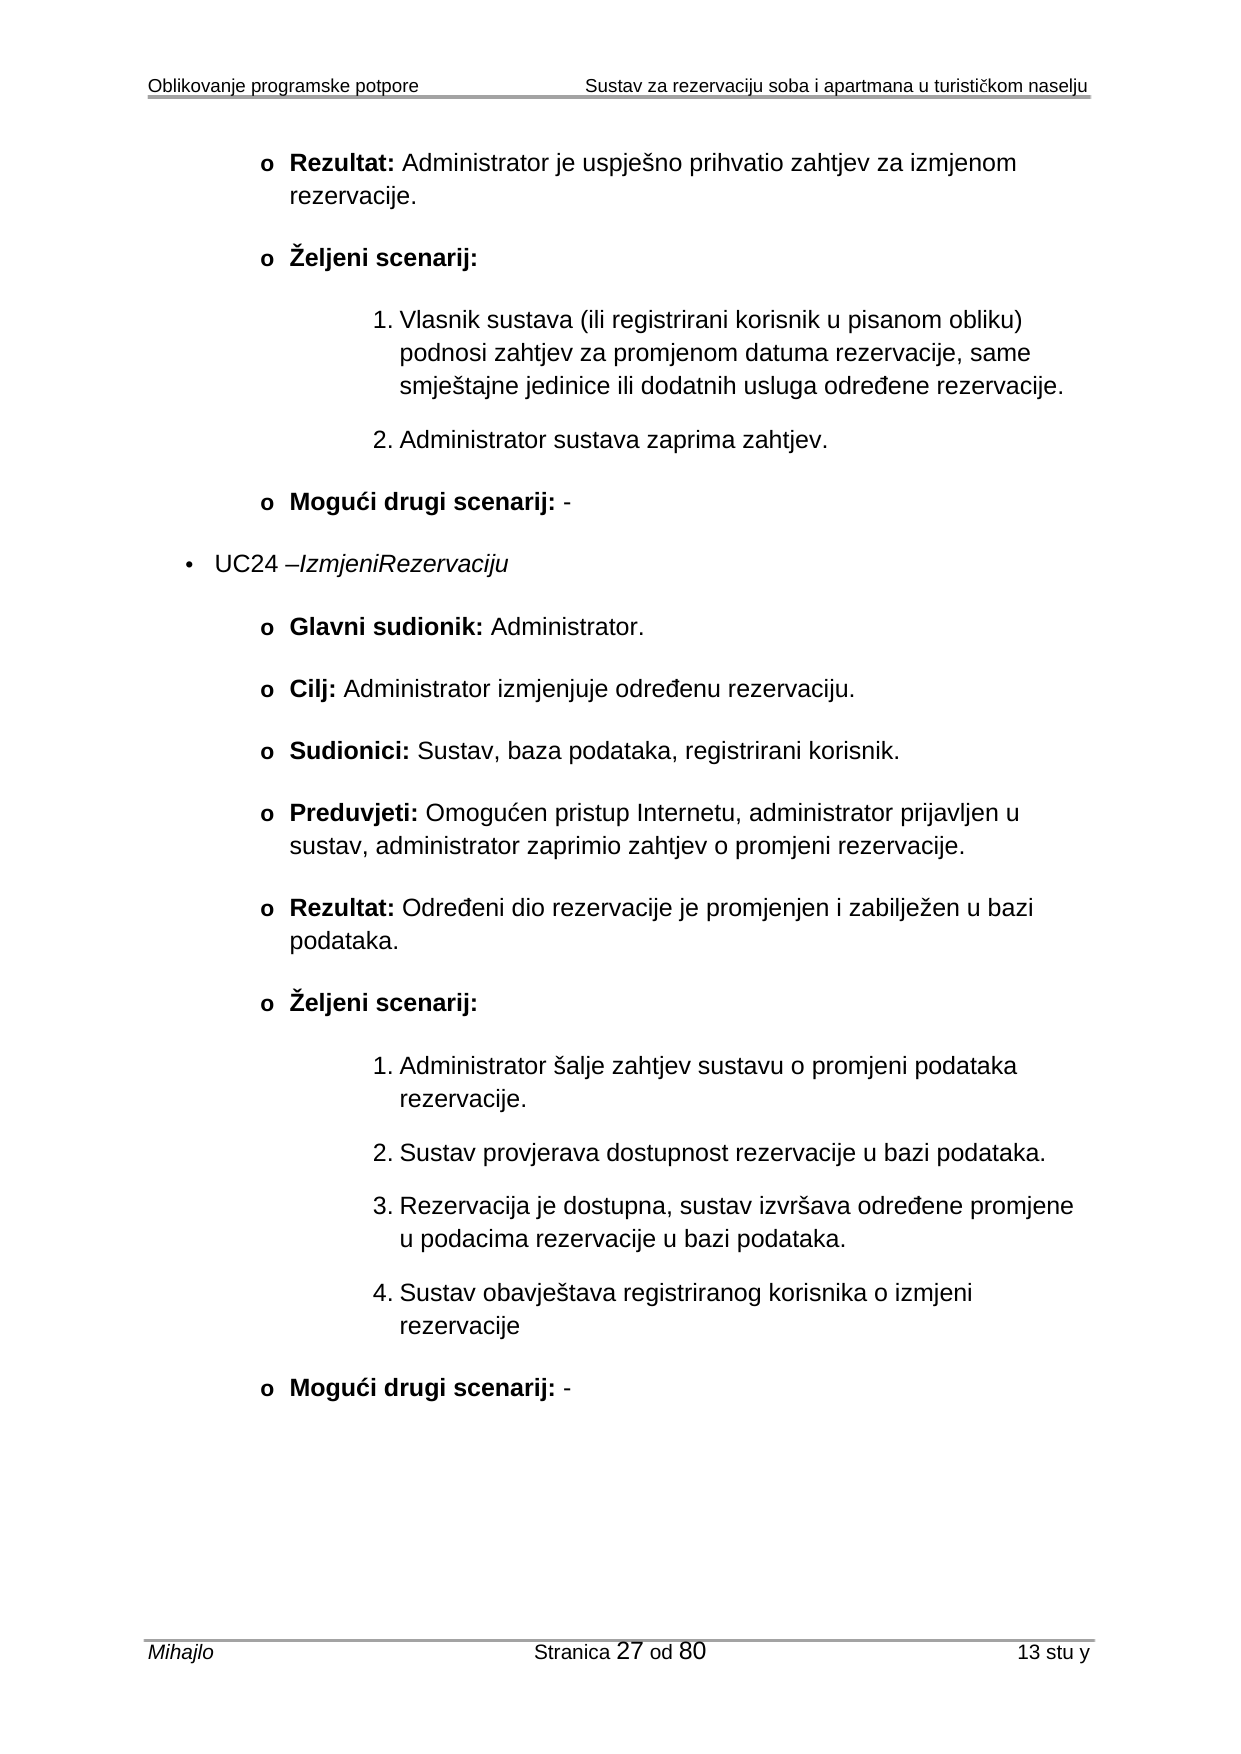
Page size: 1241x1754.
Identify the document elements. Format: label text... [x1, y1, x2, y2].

list Rezervacija je dostupna, sustav izvršava određene promjene u podacima rezervacije u bazi podataka. [373, 1191, 1093, 1253]
picture [147, 95, 1092, 99]
list UC24 –IzmjeniRezervaciju [185, 549, 1093, 578]
list Mogući drugi scenarij: - [260, 1373, 1093, 1402]
list Sustav obavještava registriranog korisnika o izmjeni rezervacije [373, 1278, 1093, 1340]
list Željeni scenarij: [260, 988, 1093, 1017]
list Administrator šalje zahtjev sustavu o promjeni podataka rezervacije. [373, 1051, 1093, 1112]
list Vlasnik sustava (ili registrirani korisnik u pisanom obliku) podnosi zahtjev za promjenom datuma rezervacije, same smještajne jedinice ili dodatnih usluga određene rezervacije. [373, 305, 1093, 400]
list Administrator sustava zaprima zahtjev. [373, 425, 1093, 454]
list Preduvjeti: Omogućen pristup Internetu, administrator prijavljen u sustav, administrator zaprimio zahtjev o promjeni rezervacije. [260, 798, 1093, 860]
list Rezultat: Administrator je uspješno prihvatio zahtjev za izmjenom rezervacije. [260, 148, 1093, 209]
list Rezultat: Određeni dio rezervacije je promjenjen i zabilježen u bazi podataka. [260, 893, 1093, 955]
list Glavni sudionik: Administrator. [260, 611, 1093, 640]
list Sudionici: Sustav, baza podataka, registrirani korisnik. [260, 736, 1093, 764]
list Sustav provjerava dostupnost rezervacije u bazi podataka. [373, 1137, 1093, 1166]
list Mogući drugi scenarij: - [260, 487, 1093, 516]
list Željeni scenarij: [260, 243, 1093, 272]
list Cilj: Administrator izmjenjuje određenu rezervaciju. [260, 674, 1093, 702]
